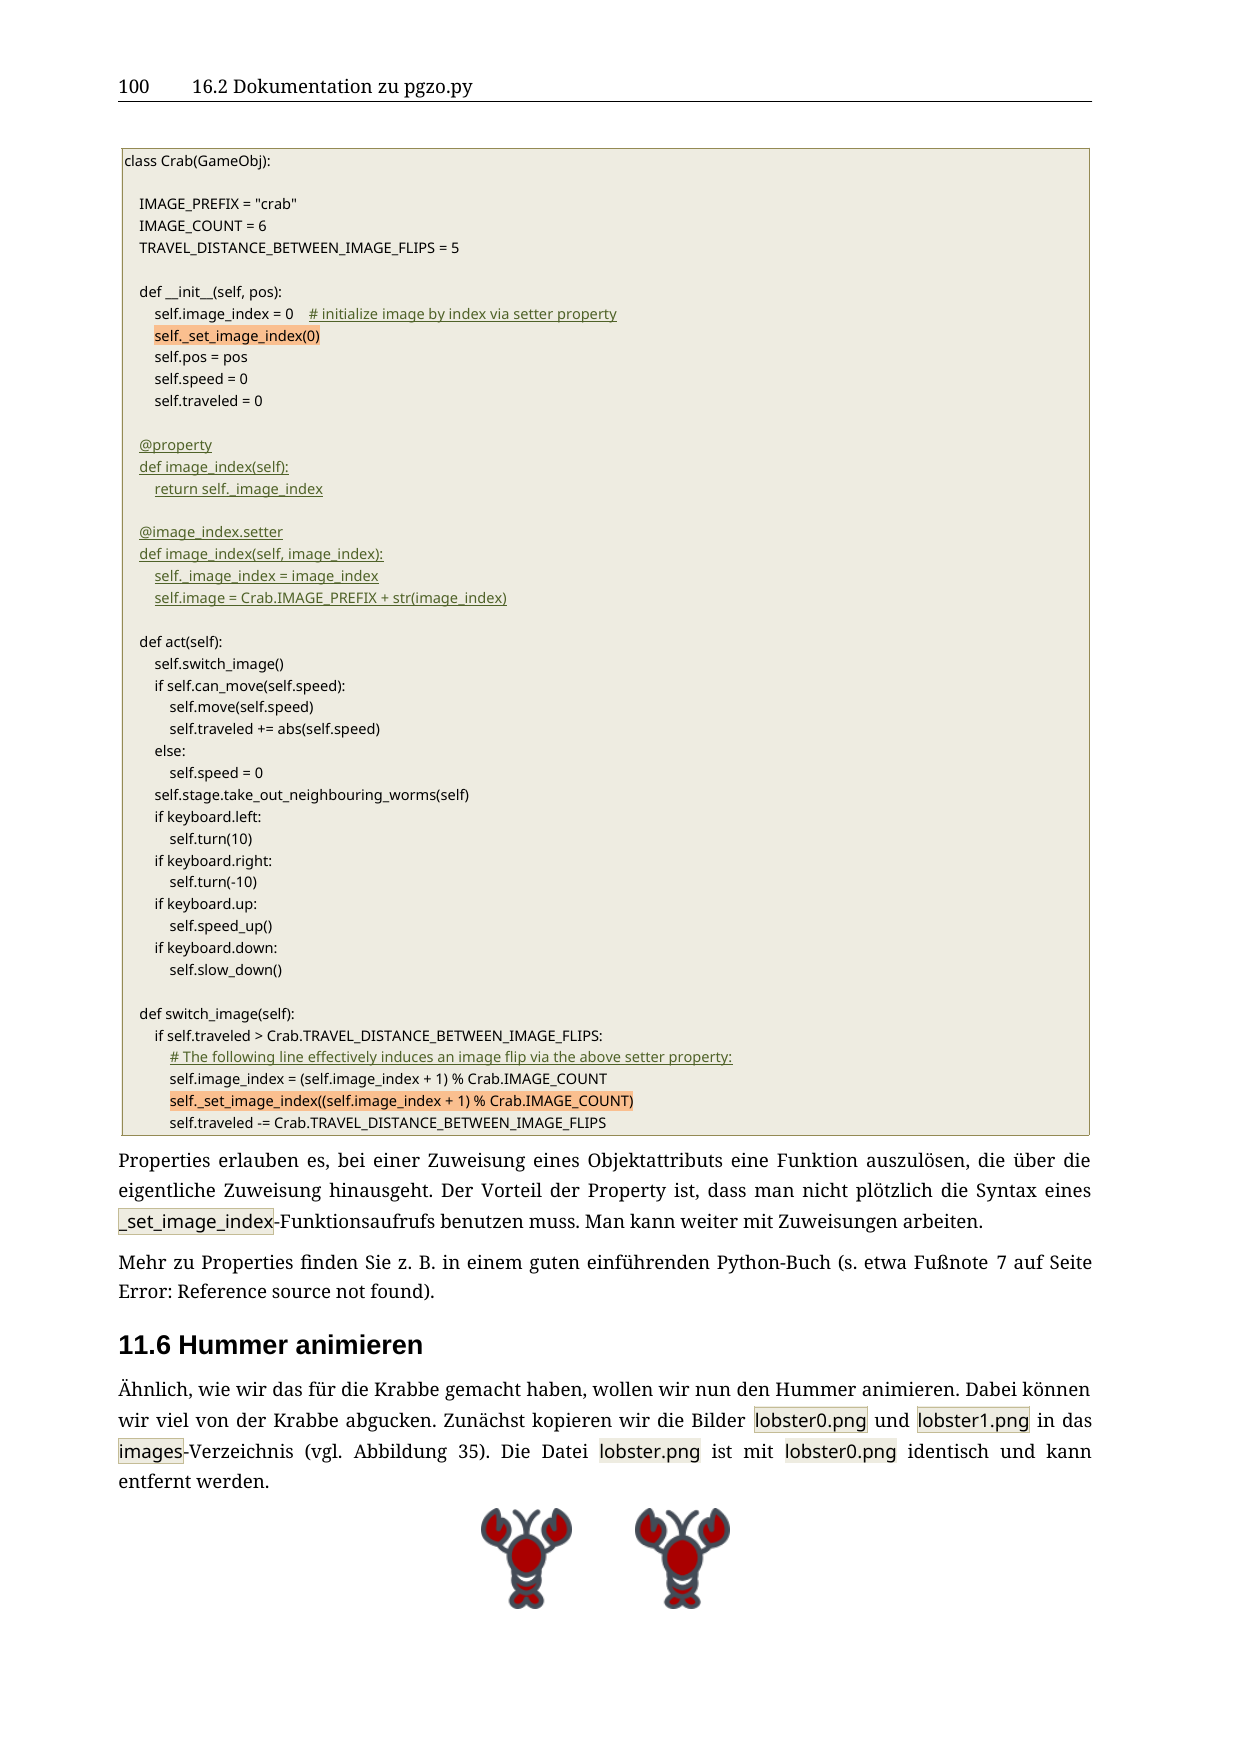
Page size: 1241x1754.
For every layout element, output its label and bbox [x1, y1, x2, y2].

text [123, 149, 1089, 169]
picture [635, 1508, 730, 1609]
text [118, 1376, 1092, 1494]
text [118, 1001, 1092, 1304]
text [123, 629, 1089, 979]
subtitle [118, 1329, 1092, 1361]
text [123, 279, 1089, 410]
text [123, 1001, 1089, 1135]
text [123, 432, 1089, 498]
picture [481, 1508, 572, 1609]
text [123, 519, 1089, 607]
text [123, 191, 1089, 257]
